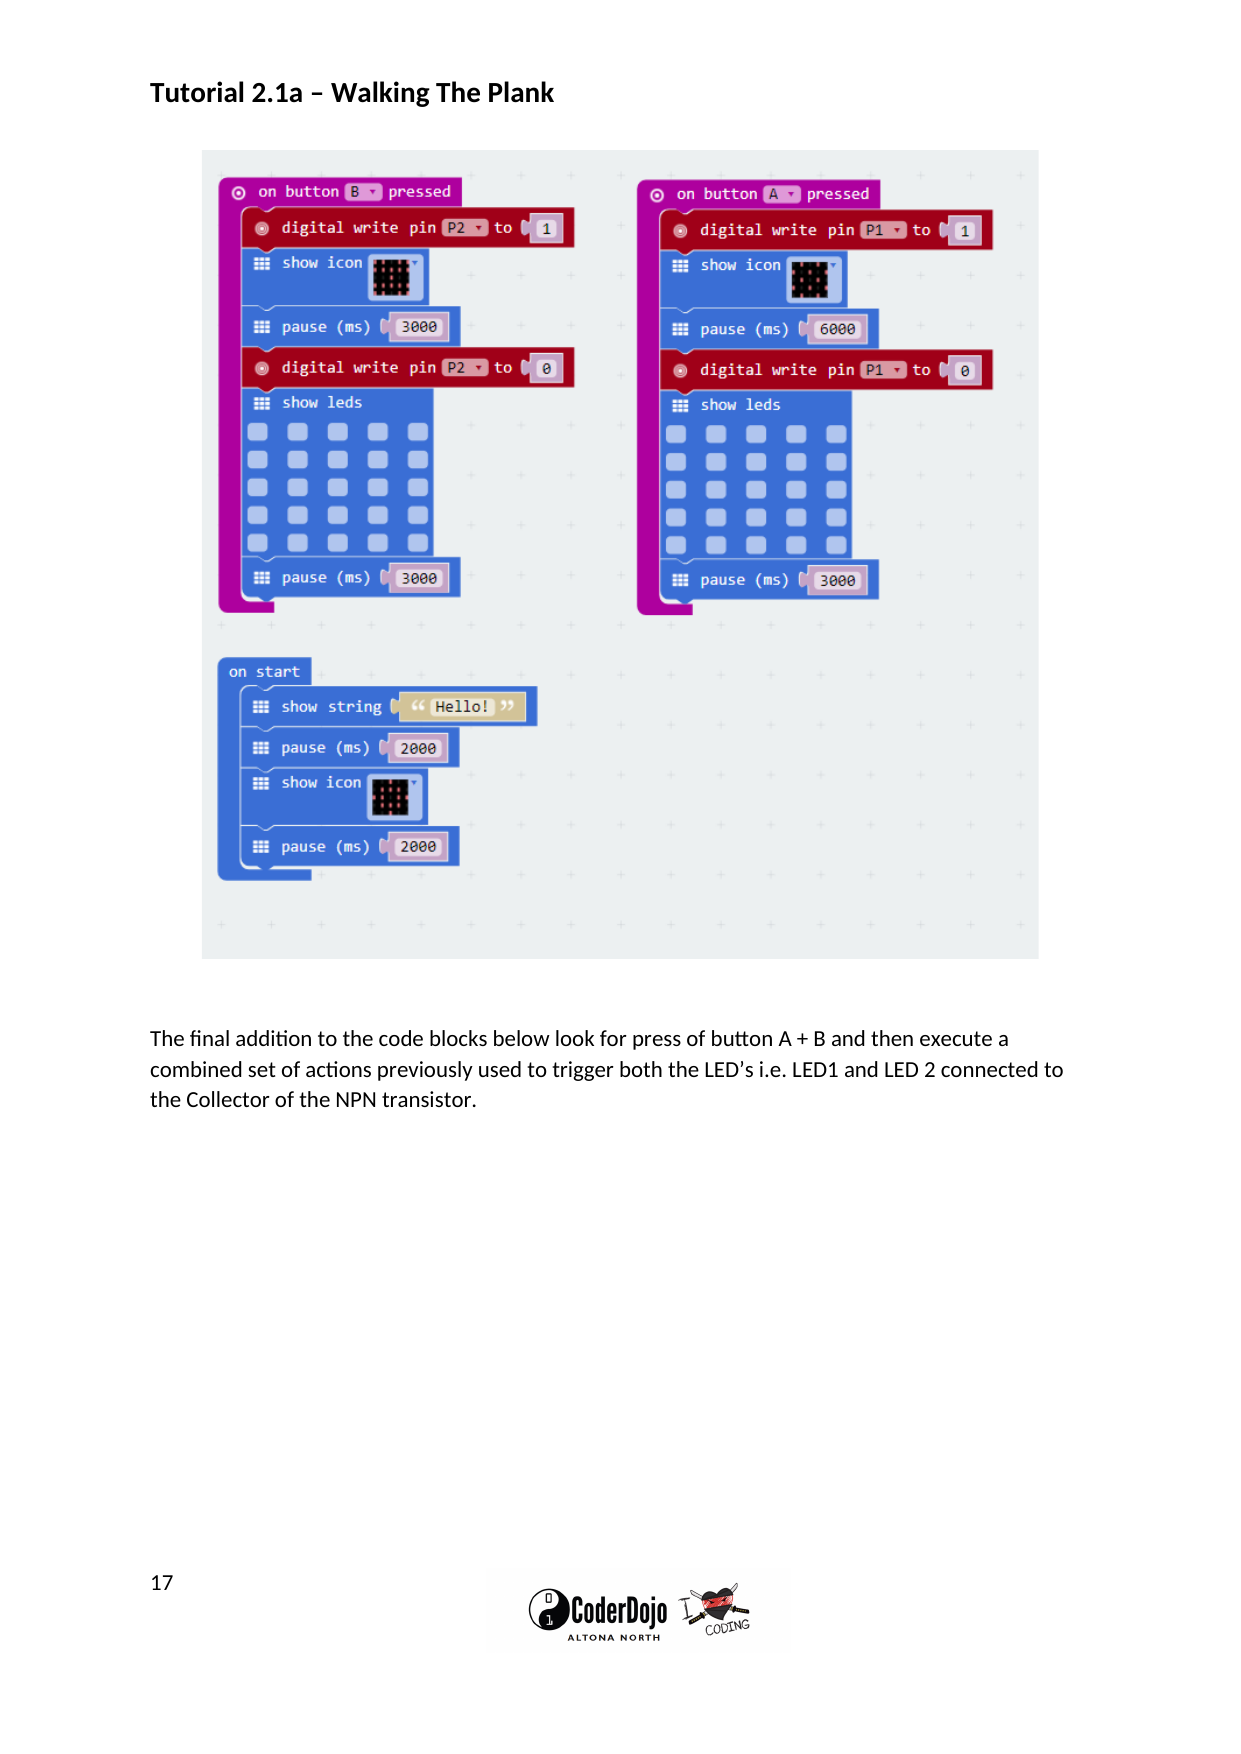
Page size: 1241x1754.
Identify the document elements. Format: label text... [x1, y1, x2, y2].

picture [486, 1568, 792, 1653]
picture [201, 150, 1039, 959]
text The final addition to the code blocks below look for press of button A + B and then execute a combined set of actions previously used to trigger both the LED’s i.e. LED1 and LED 2 connected to the Collector of the NPN transistor. [150, 1024, 1090, 1113]
